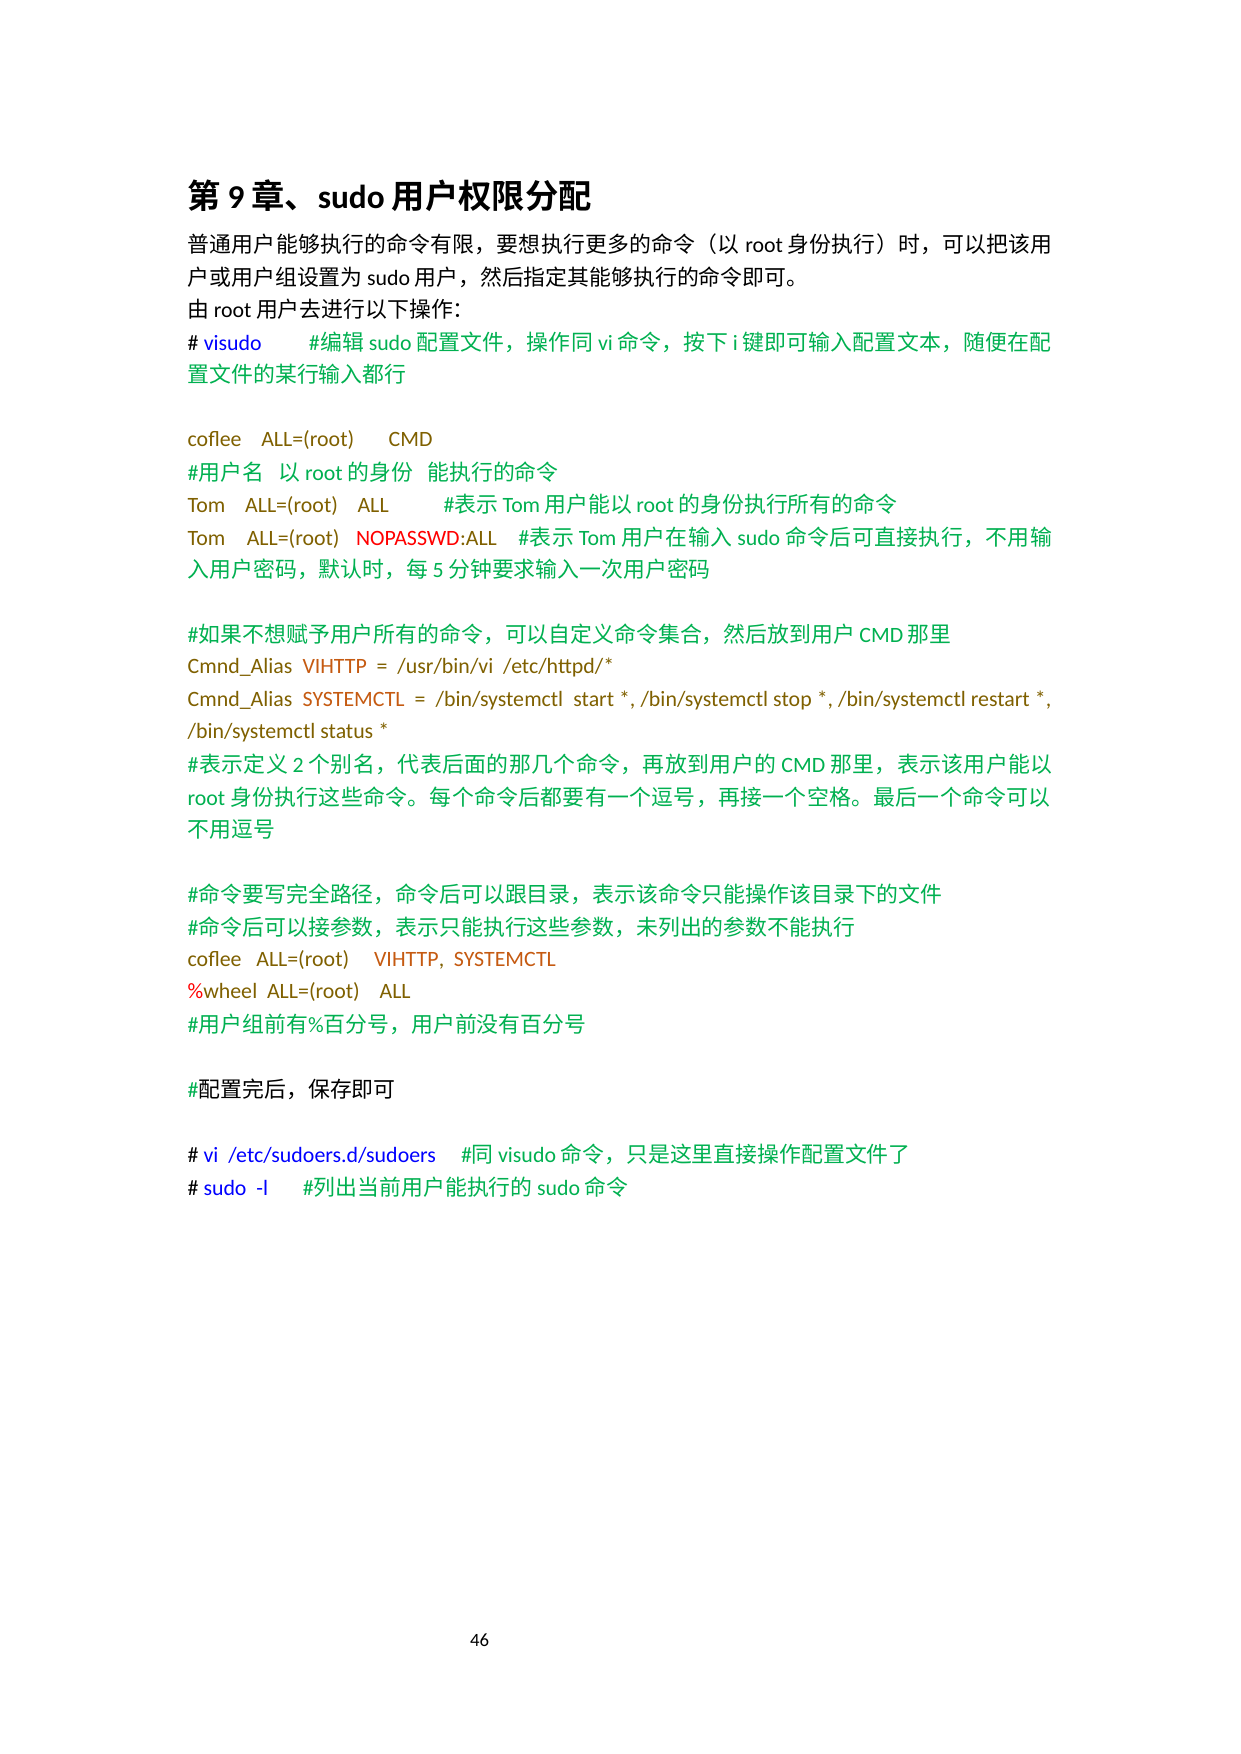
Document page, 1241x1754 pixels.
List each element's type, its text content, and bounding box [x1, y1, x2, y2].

text Cmnd_Alias SYSTEMCTL = /bin/systemctl start *, /bin/systemctl stop *, /bin/systemctl restart *, /bin/systemctl status * [187, 682, 1053, 747]
text #命令后可以接参数，表示只能执行这些参数，未列出的参数不能执行 [187, 909, 1053, 942]
text coflee ALL=(root) CMD [187, 422, 1053, 454]
text coflee ALL=(root) VIHTTP, SYSTEMCTL [187, 942, 1053, 974]
text Cmnd_Alias VIHTTP = /usr/bin/vi /etc/httpd/* [187, 649, 1053, 682]
text 第9章、sudo用户权限分配 [187, 162, 1053, 227]
text #用户组前有%百分号，用户前没有百分号 [187, 1007, 1053, 1039]
text Tom ALL=(root) ALL #表示Tom用户能以root的身份执行所有的命令 [187, 487, 1053, 519]
text #如果不想赋予用户所有的命令，可以自定义命令集合，然后放到用户CMD那里 [187, 617, 1053, 649]
text 由root用户去进行以下操作： [187, 292, 1053, 324]
text Tom ALL=(root) NOPASSWD:ALL #表示Tom用户在输入sudo命令后可直接执行，不用输入用户密码，默认时，每5分钟要求输入一次用户密码 [187, 519, 1053, 584]
text #用户名 以root的身份 能执行的命令 [187, 454, 1053, 487]
text 普通用户能够执行的命令有限，要想执行更多的命令（以root身份执行）时，可以把该用户或用户组设置为sudo用户，然后指定其能够执行的命令即可。 [187, 227, 1053, 292]
text # sudo -l #列出当前用户能执行的sudo命令 [187, 1169, 1053, 1202]
text %wheel ALL=(root) ALL [187, 974, 1053, 1007]
text # vi /etc/sudoers.d/sudoers #同visudo命令，只是这里直接操作配置文件了 [187, 1137, 1053, 1169]
text #表示定义2个别名，代表后面的那几个命令，再放到用户的CMD那里，表示该用户能以root身份执行这些命令。每个命令后都要有一个逗号，再接一个空格。最后一个命令可以不用逗号 [187, 747, 1053, 844]
text #命令要写完全路径，命令后可以跟目录，表示该命令只能操作该目录下的文件 [187, 877, 1053, 909]
text #配置完后，保存即可 [187, 1072, 1053, 1104]
text # visudo #编辑sudo配置文件，操作同vi命令，按下i键即可输入配置文本，随便在配置文件的某行输入都行 [187, 324, 1053, 389]
